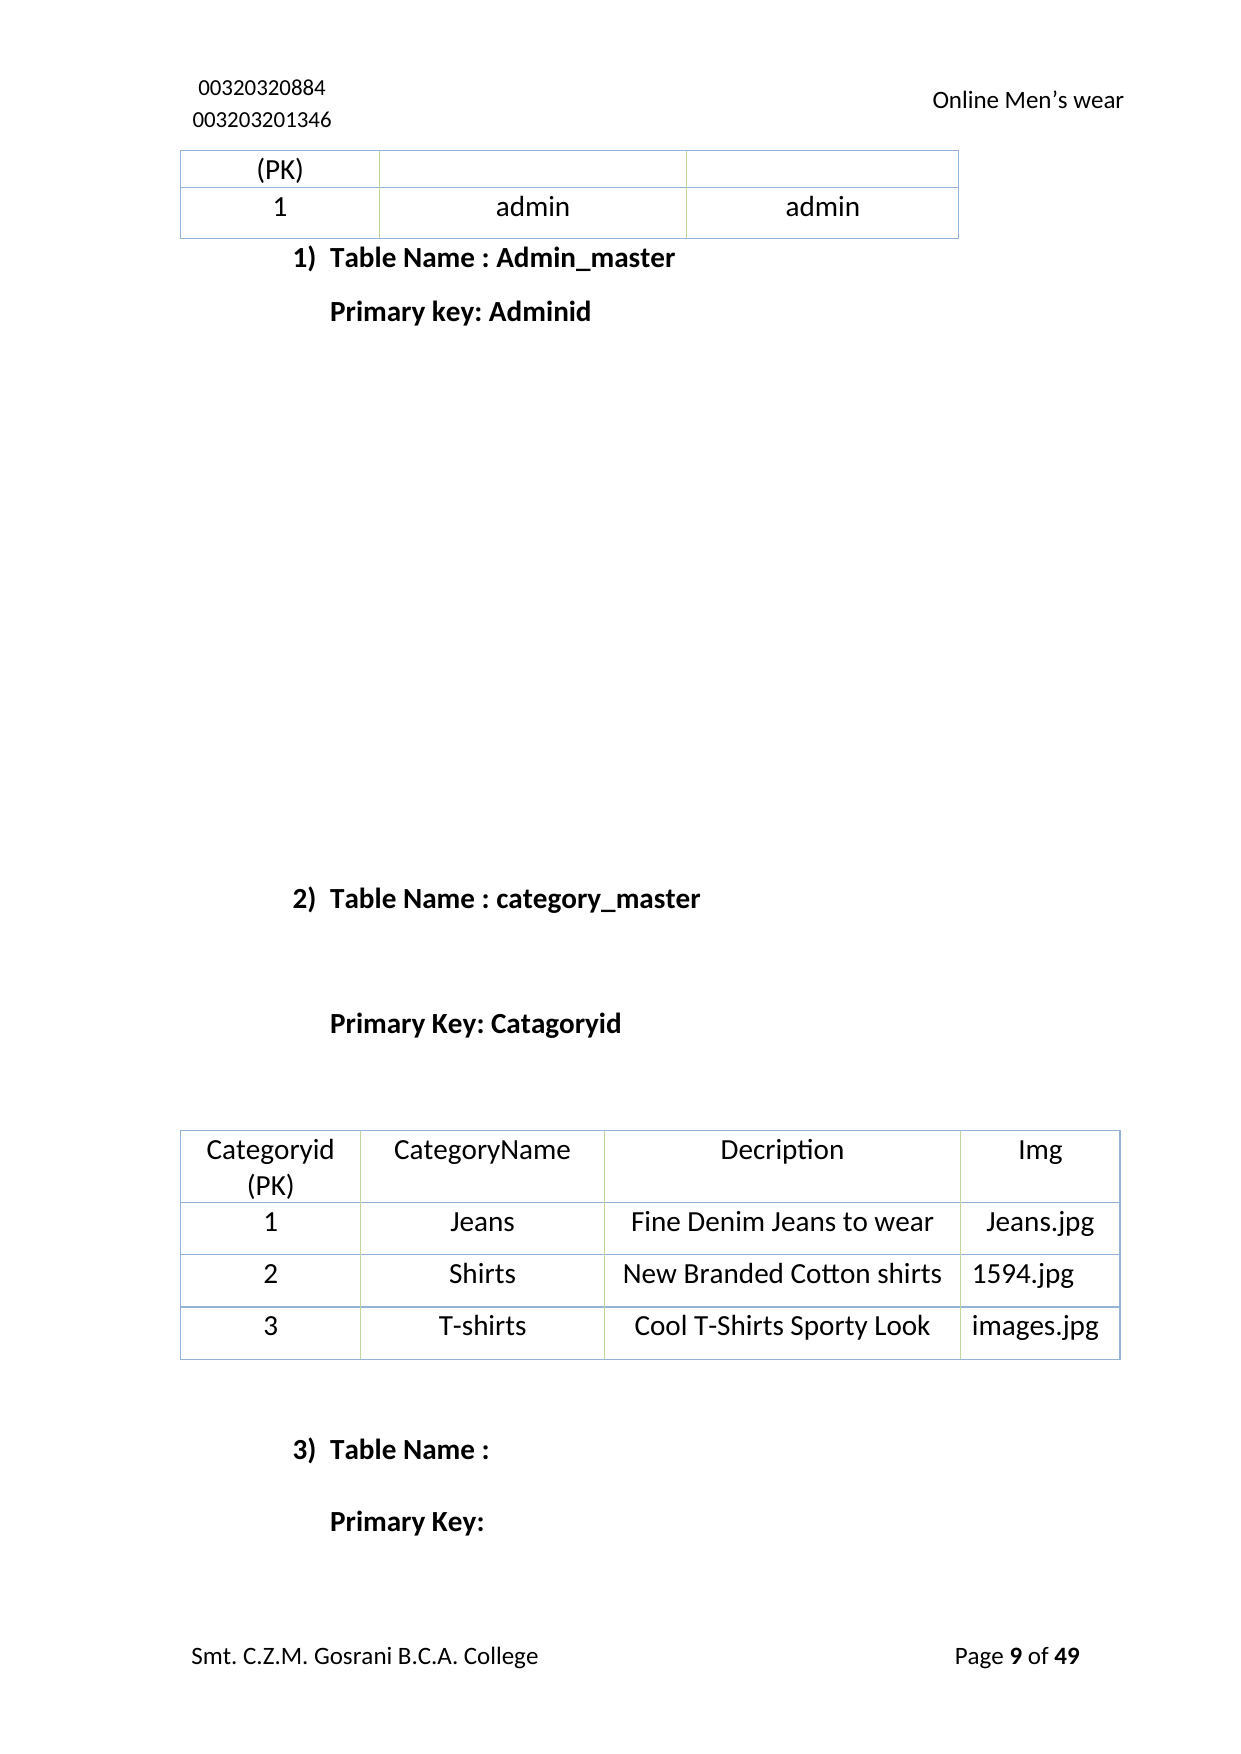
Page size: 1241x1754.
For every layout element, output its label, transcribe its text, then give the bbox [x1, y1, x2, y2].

table_cell admin [687, 188, 958, 238]
table_header Username [380, 151, 686, 187]
table_cell 1594.jpg [961, 1255, 1119, 1306]
list Table Name : [292, 1431, 1090, 1467]
table_header Adminid (PK) [181, 151, 379, 187]
table_header Categoryid (PK) [181, 1131, 360, 1202]
table_cell 1 [181, 188, 379, 238]
table_cell New Branded Cotton shirts [605, 1255, 960, 1306]
text Primary Key: Catagoryid [330, 1005, 1090, 1041]
table_header Decription [605, 1131, 960, 1202]
table_cell T-shirts [361, 1308, 604, 1359]
table_cell Cool T-Shirts Sporty Look [605, 1308, 960, 1359]
table_cell Jeans.jpg [961, 1203, 1119, 1254]
list Table Name : category_master [292, 881, 1090, 916]
table_cell 2 [181, 1255, 360, 1306]
table_cell 1 [181, 1203, 360, 1254]
table_cell admin [380, 188, 686, 238]
table_header Password [687, 151, 958, 187]
table_cell images.jpg [961, 1308, 1119, 1359]
list Table Name : Admin_master [292, 239, 1090, 275]
table_cell 3 [181, 1308, 360, 1359]
table_cell Fine Denim Jeans to wear [605, 1203, 960, 1254]
table_cell Jeans [361, 1203, 604, 1254]
text Primary Key: [330, 1503, 1090, 1538]
table_header CategoryName [361, 1131, 604, 1202]
table_cell Shirts [361, 1255, 604, 1306]
table_header Img [961, 1131, 1119, 1202]
text Primary key: Adminid [330, 293, 1090, 328]
